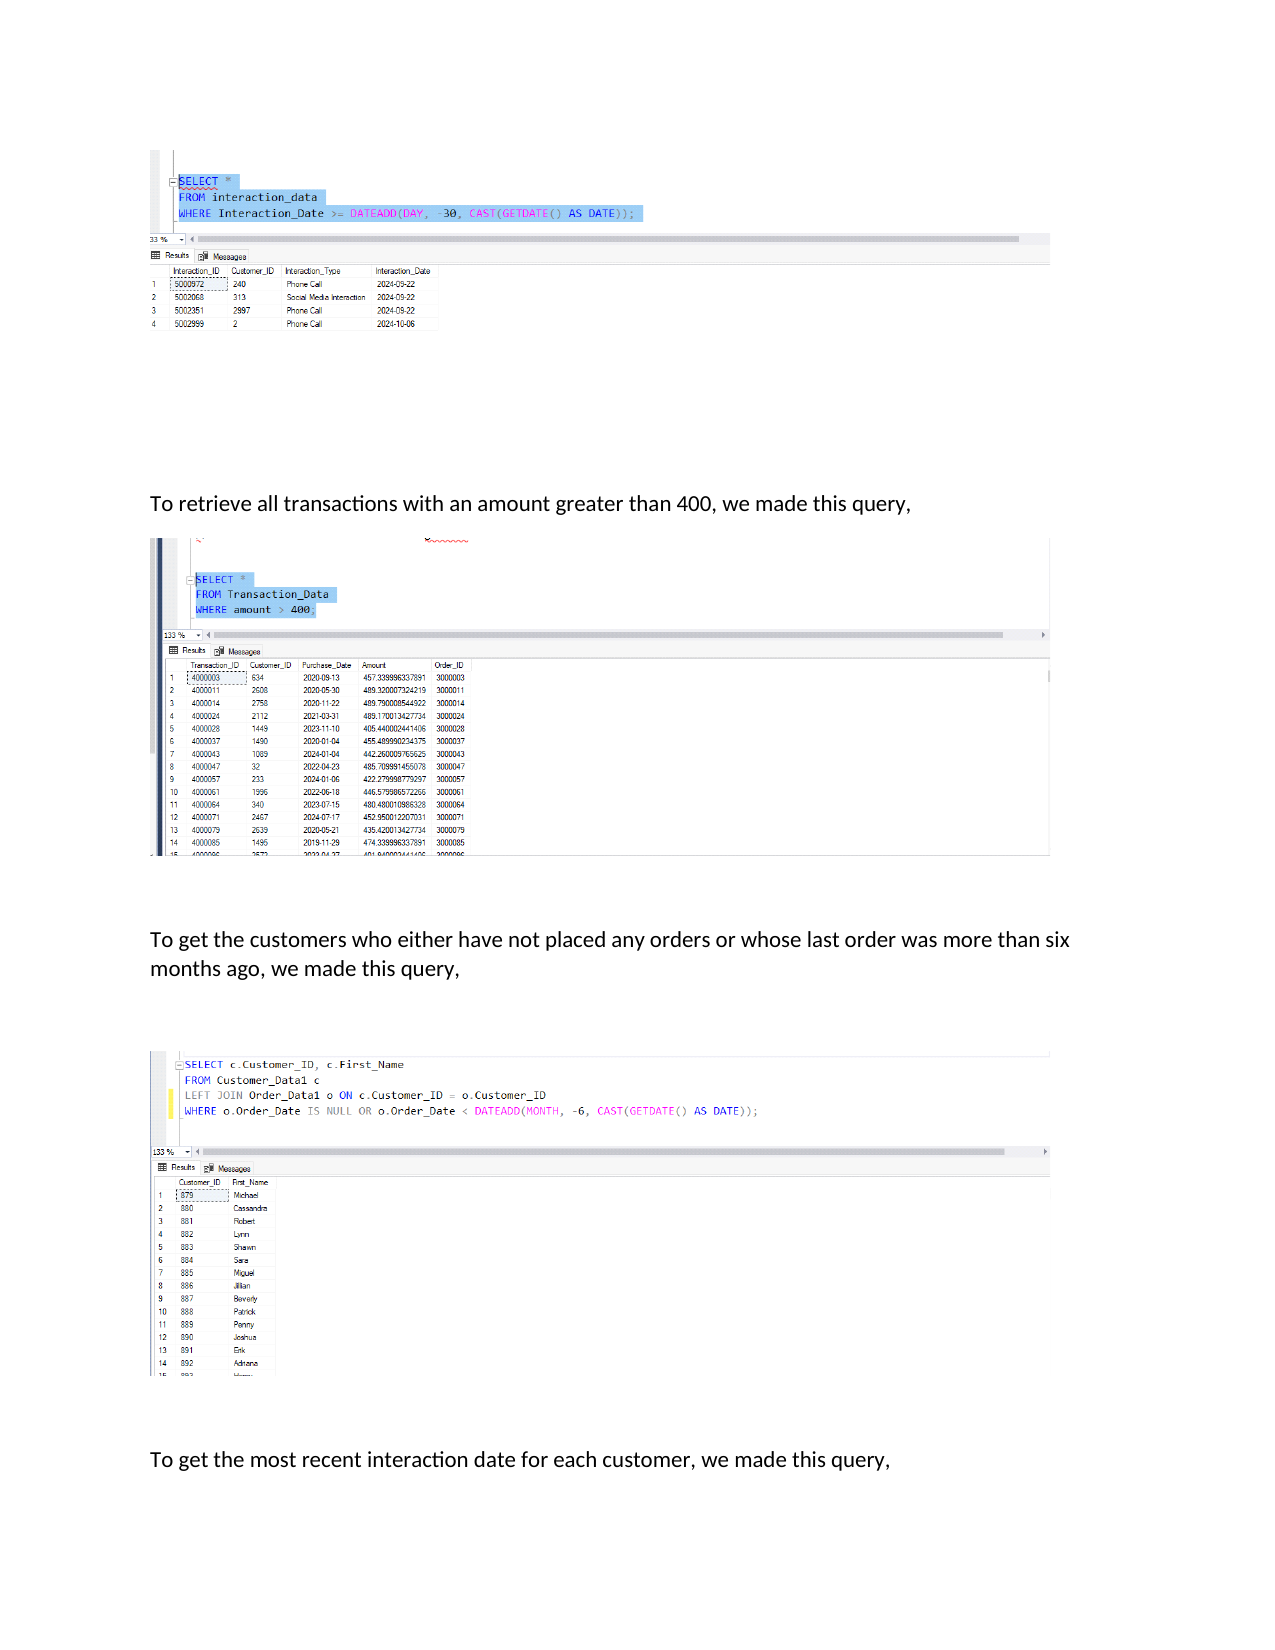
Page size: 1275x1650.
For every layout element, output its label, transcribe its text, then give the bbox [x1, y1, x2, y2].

text To retrieve all transactions with an amount greater than 400, we made this query, [150, 489, 1125, 518]
picture [150, 150, 1050, 469]
text To get the customers who either have not placed any orders or whose last order was more than six months ago, we made this query, [150, 926, 1125, 982]
picture [150, 538, 1050, 856]
text To get the most recent interaction date for each customer, we made this query, [150, 1445, 1125, 1473]
picture [150, 1051, 1050, 1376]
